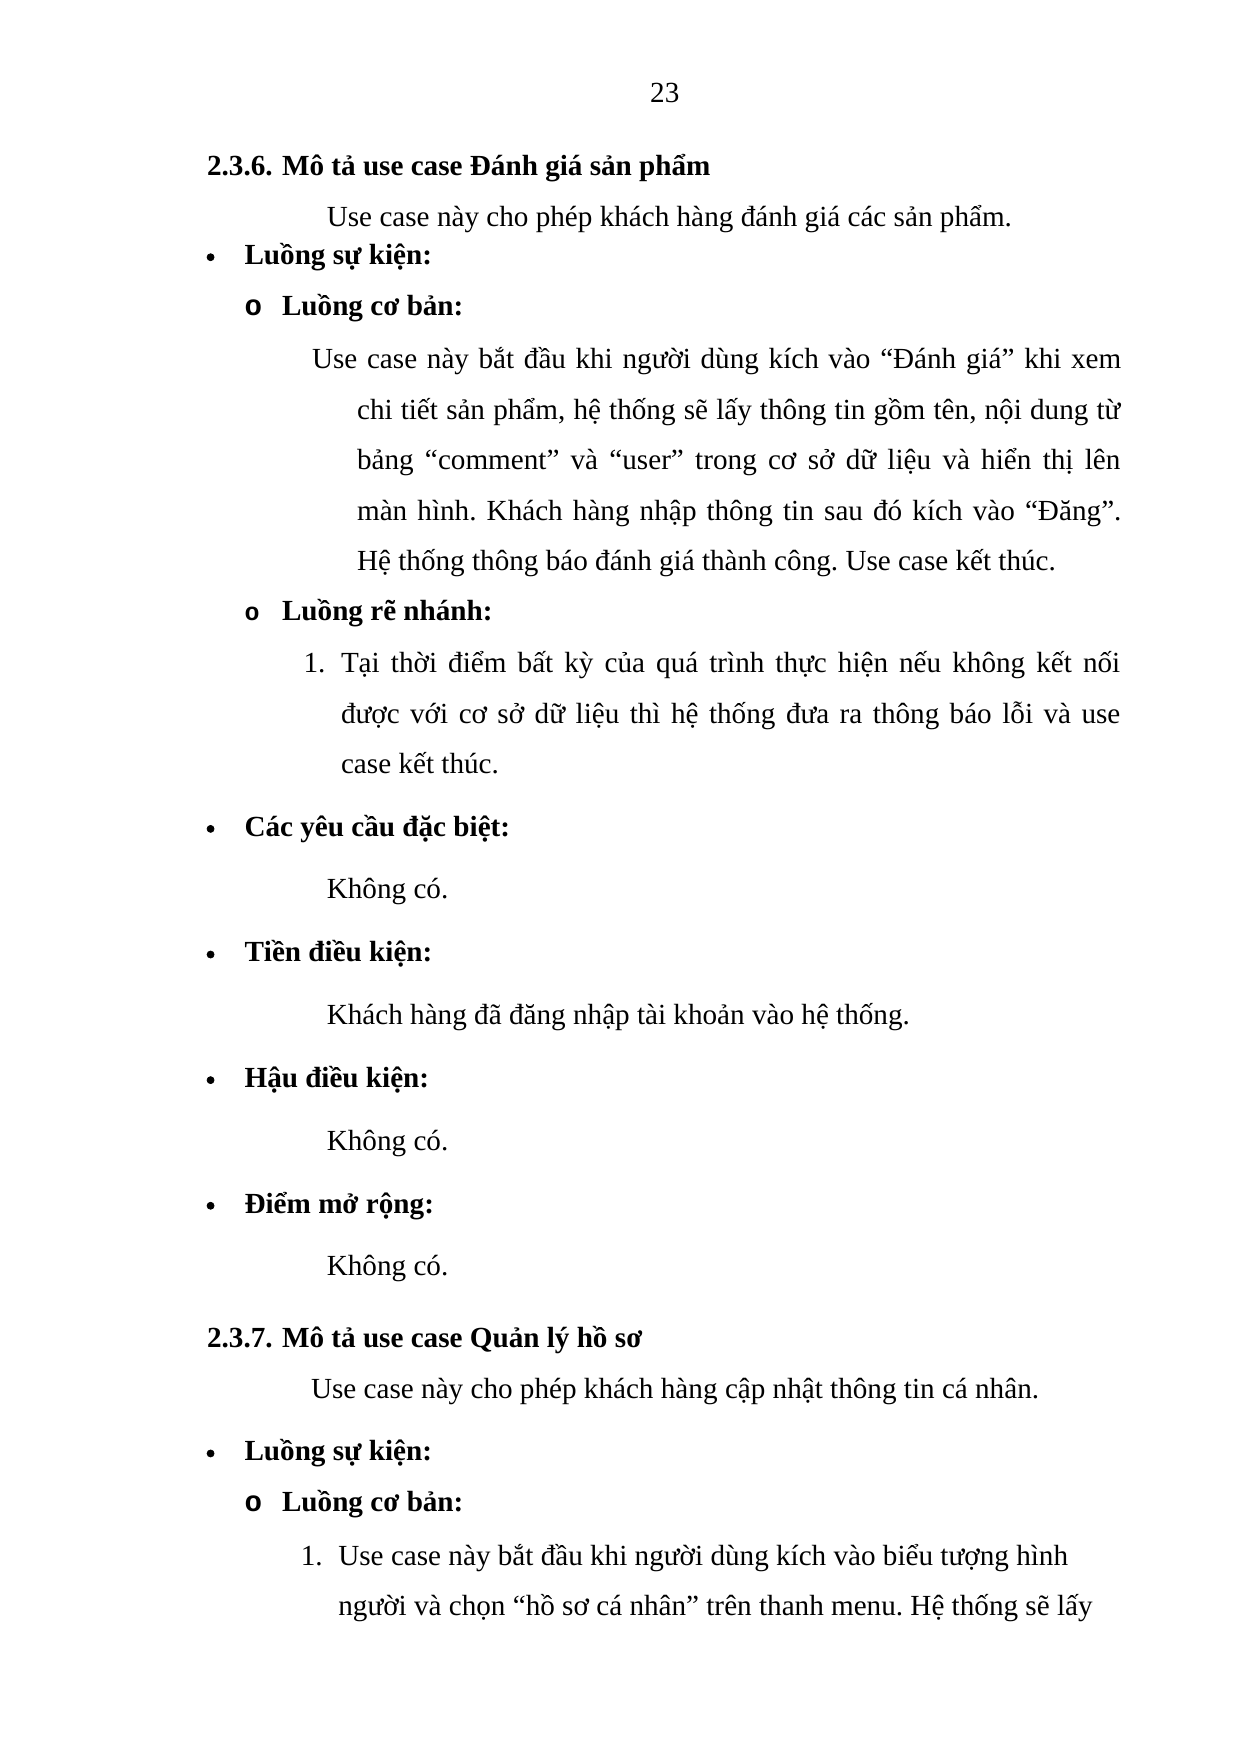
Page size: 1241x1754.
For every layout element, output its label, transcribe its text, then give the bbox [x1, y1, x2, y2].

list Luồng cơ bản: [244, 1484, 1122, 1520]
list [301, 1538, 1122, 1622]
list Luồng sự kiện: [207, 1433, 1122, 1467]
list Hậu điều kiện: [207, 1060, 1122, 1094]
list Các yêu cầu đặc biệt: [207, 809, 1122, 842]
subtitle Mô tả use case Đánh giá sản phẩm [207, 148, 1122, 181]
text Không có. [252, 1123, 1122, 1156]
text Không có. [252, 1248, 1122, 1282]
list Tiền điều kiện: [207, 934, 1122, 968]
subtitle Mô tả use case Quản lý hồ sơ [207, 1320, 1122, 1353]
text Use case này cho phép khách hàng cập nhật thông tin cá nhân. [252, 1371, 1122, 1404]
text Use case này bắt đầu khi người dùng kích vào “Đánh giá” khi xem chi tiết sản phẩm, hệ thống sẽ lấy thông tin gồm tên, nội dung từ bảng “comment” và “user” trong cơ sở dữ liệu và hiển thị lên màn hình. Khách hàng nhập thông tin sau đó kích vào “Đăng”. Hệ thống thông báo đánh giá thành công. Use case kết thúc. [312, 342, 1122, 576]
list Điểm mở rộng: [207, 1186, 1122, 1219]
list Tại thời điểm bất kỳ của quá trình thực hiện nếu không kết nối được với cơ sở dữ liệu thì hệ thống đưa ra thông báo lỗi và use case kết thúc. [303, 645, 1122, 779]
list Luồng cơ bản: [244, 288, 1122, 324]
list Luồng sự kiện: [207, 237, 1122, 271]
text Không có. [252, 872, 1122, 905]
text Use case này cho phép khách hàng đánh giá các sản phẩm. [252, 199, 1122, 232]
list Luồng rẽ nhánh: [244, 593, 1122, 628]
text Khách hàng đã đăng nhập tài khoản vào hệ thống. [252, 997, 1122, 1031]
